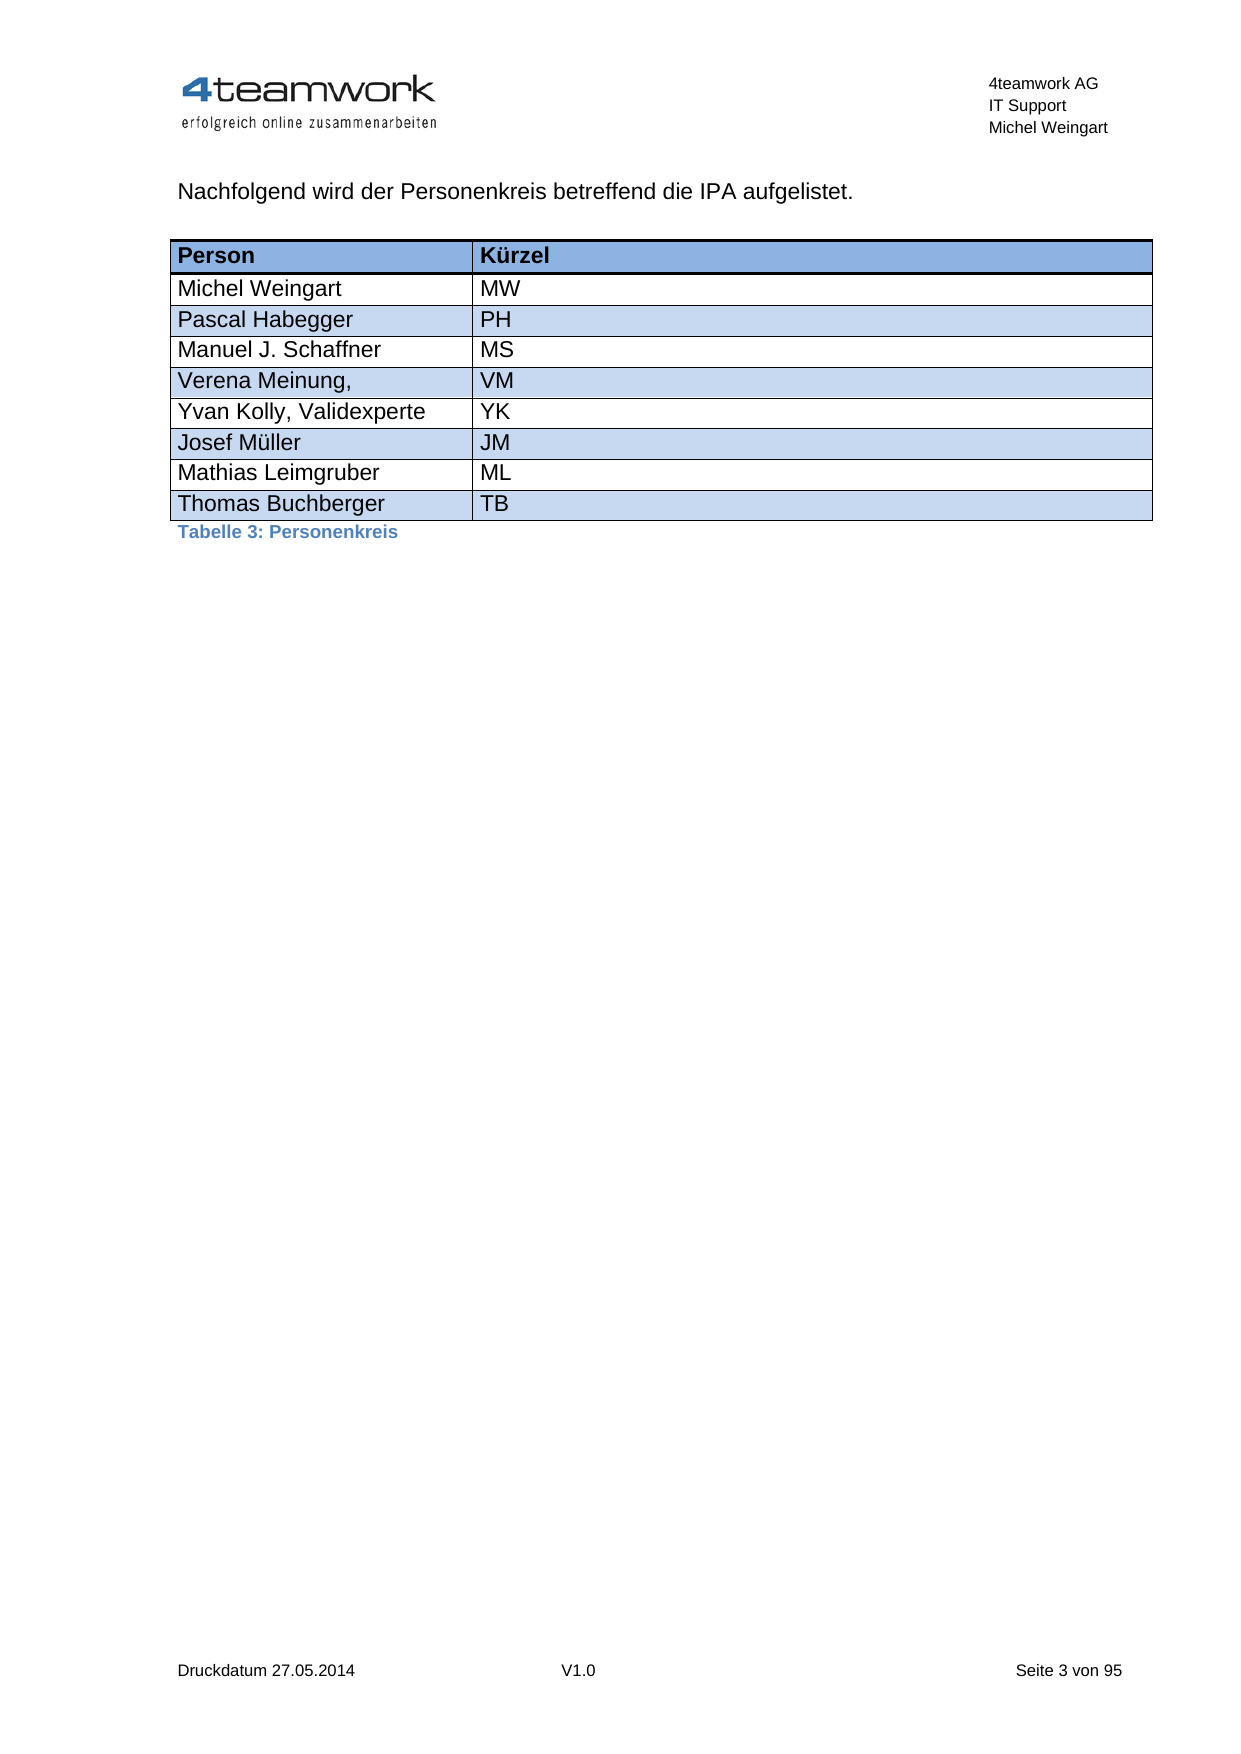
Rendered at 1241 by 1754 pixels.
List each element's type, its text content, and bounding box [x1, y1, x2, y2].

table_cell Josef Müller [171, 429, 472, 459]
picture [177, 69, 440, 134]
table_header Person [171, 242, 472, 272]
table_header Kürzel [473, 242, 1152, 272]
table_cell Verena Meinung, [171, 368, 472, 397]
table_cell TB [473, 491, 1152, 520]
text Nachfolgend wird der Personenkreis betreffend die IPA aufgelistet. [177, 178, 1122, 204]
table_cell MW [473, 275, 1152, 305]
table_cell Thomas Buchberger [171, 491, 472, 520]
table_cell Mathias Leimgruber [171, 460, 472, 489]
table_cell MS [473, 337, 1152, 367]
table_cell YK [473, 399, 1152, 428]
table_cell PH [473, 306, 1152, 336]
table_cell Yvan Kolly, Validexperte [171, 399, 472, 428]
table_cell ML [473, 460, 1152, 489]
table_cell Pascal Habegger [171, 306, 472, 336]
table_cell VM [473, 368, 1152, 397]
table_cell JM [473, 429, 1152, 459]
table_cell Manuel J. Schaffner [171, 337, 472, 367]
table_cell Michel Weingart [171, 275, 472, 305]
